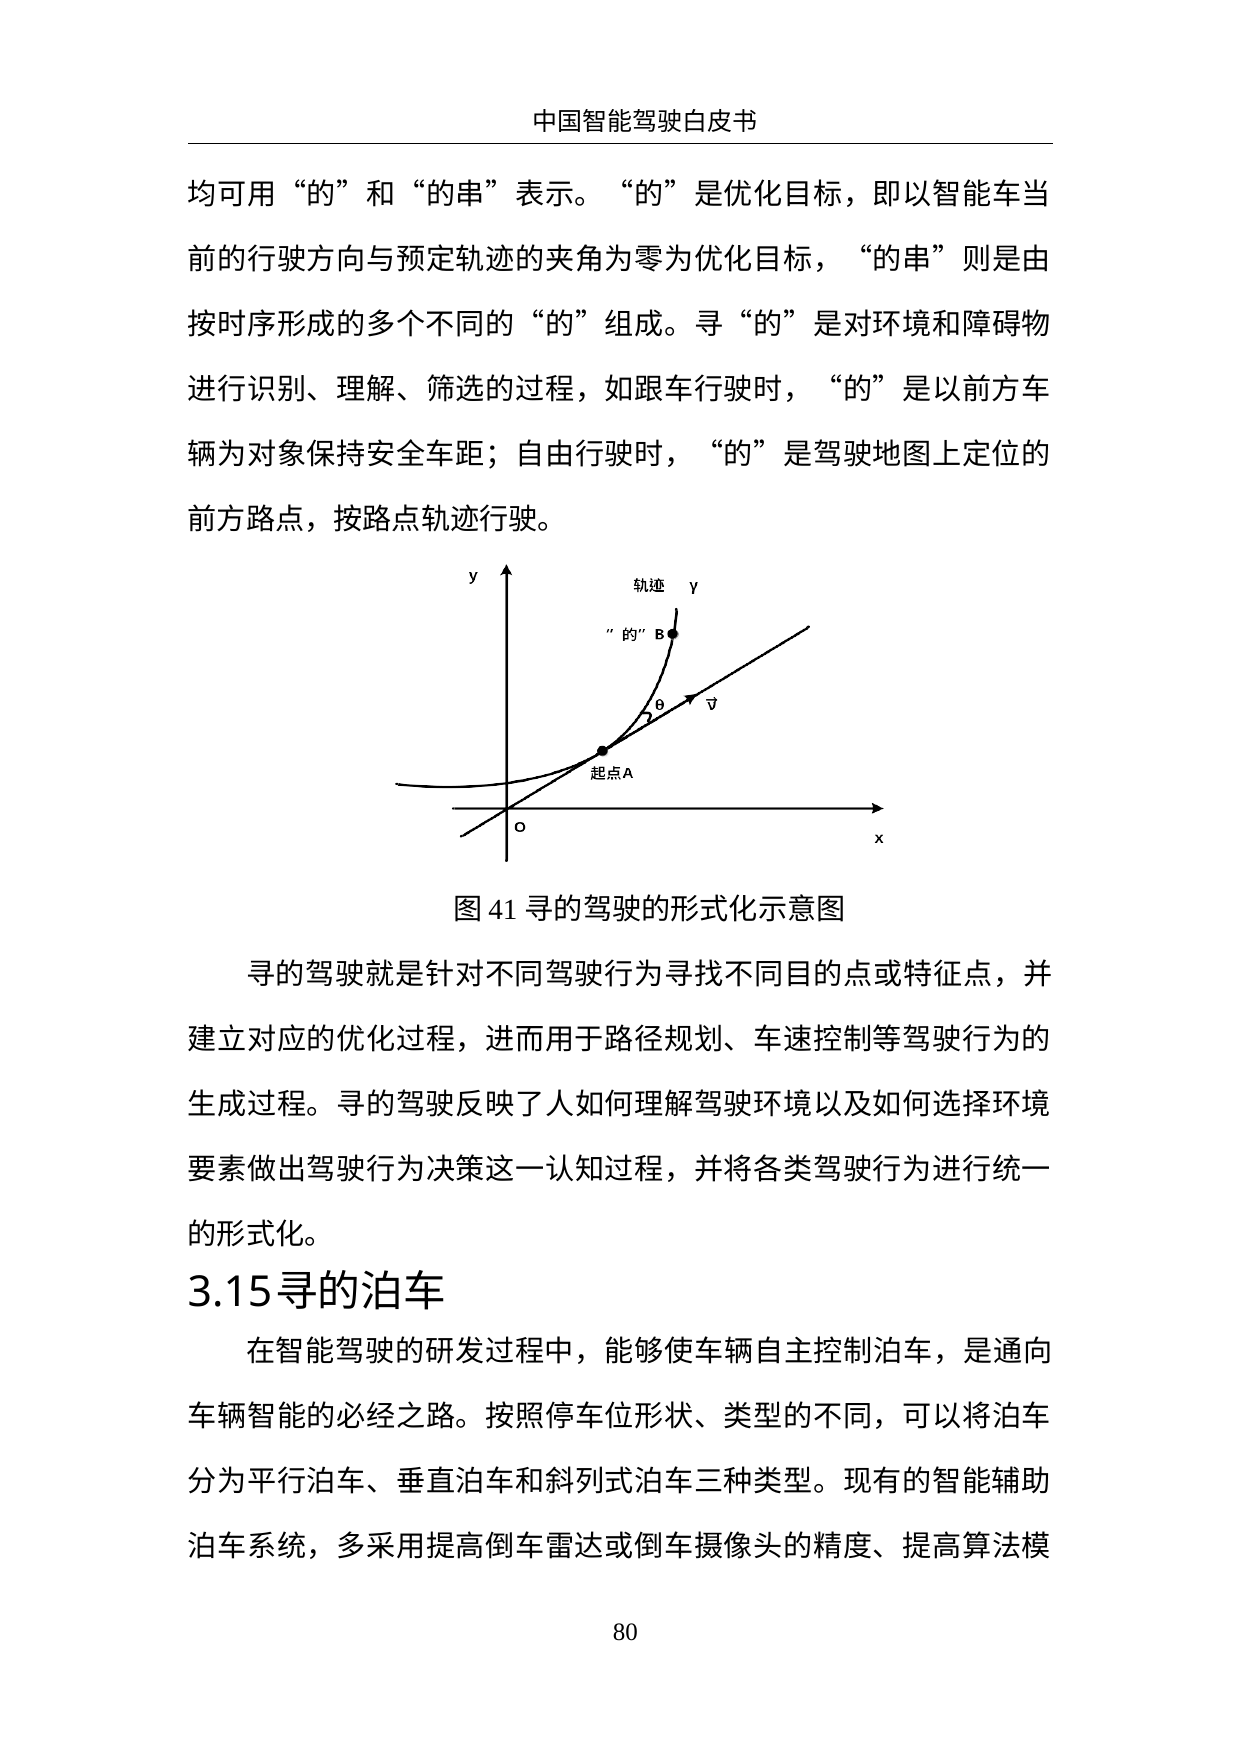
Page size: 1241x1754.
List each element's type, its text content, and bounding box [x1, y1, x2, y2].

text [187, 1316, 1053, 1576]
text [187, 159, 1053, 549]
subtitle 寻的泊车 [187, 1264, 1053, 1316]
text 图41 寻的驾驶的形式化示意图 [187, 874, 1053, 939]
text 寻的驾驶就是针对不同驾驶行为寻找不同目的点或特征点，并建立对应的优化过程，进而用于路径规划、车速控制等驾驶行为的生成过程。寻的驾驶反映了人如何理解驾驶环境以及如何选择环境要素做出驾驶行为决策这一认知过程，并将各类驾驶行为进行统一的形式化。 [187, 939, 1053, 1264]
